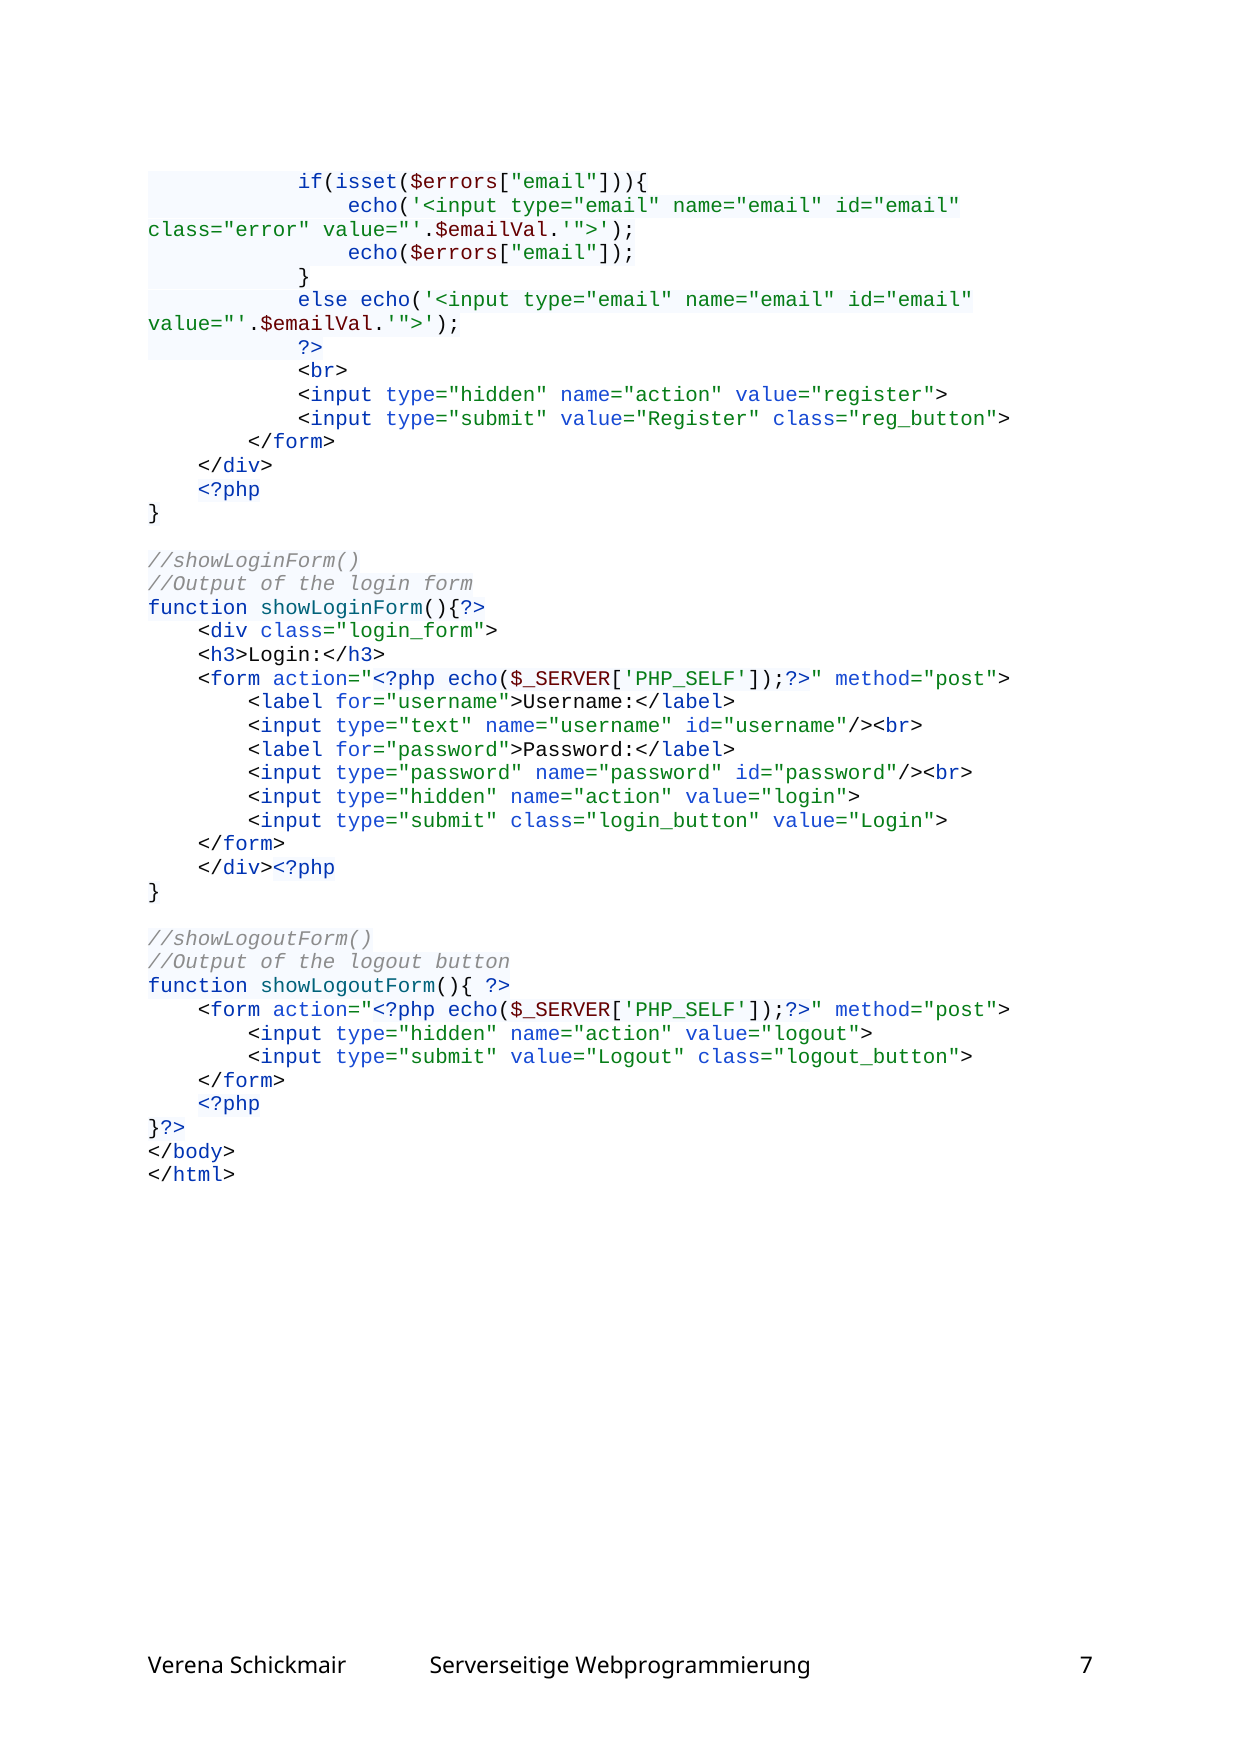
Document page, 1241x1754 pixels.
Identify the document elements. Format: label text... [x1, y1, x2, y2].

text if(isset($errors["email"])){ echo('<input type="email" name="email" id="email" class="error" value="'.$emailVal.'">'); echo($errors["email"]); } else echo('<input type="email" name="email" id="email" value="'.$emailVal.'">'); ?> <br> <input type="hidden" name="action" value="register"> <input type="submit" value="Register" class="reg_button"> </form> </div> <?php } //showLoginForm() //Output of the login form function showLoginForm(){?> <div class="login_form"> <h3>Login:</h3> <form action="<?php echo($_SERVER['PHP_SELF']);?>" method="post"> <label for="username">Username:</label> <input type="text" name="username" id="username"/><br> <label for="password">Password:</label> <input type="password" name="password" id="password"/><br> <input type="hidden" name="action" value="login"> <input type="submit" class="login_button" value="Login"> </form> </div><?php } //showLogoutForm() //Output of the logout button function showLogoutForm(){ ?> <form action="<?php echo($_SERVER['PHP_SELF']);?>" method="post"> <input type="hidden" name="action" value="logout"> <input type="submit" value="Logout" class="logout_button"> </form> <?php }?> </body> </html> [148, 148, 1093, 1188]
